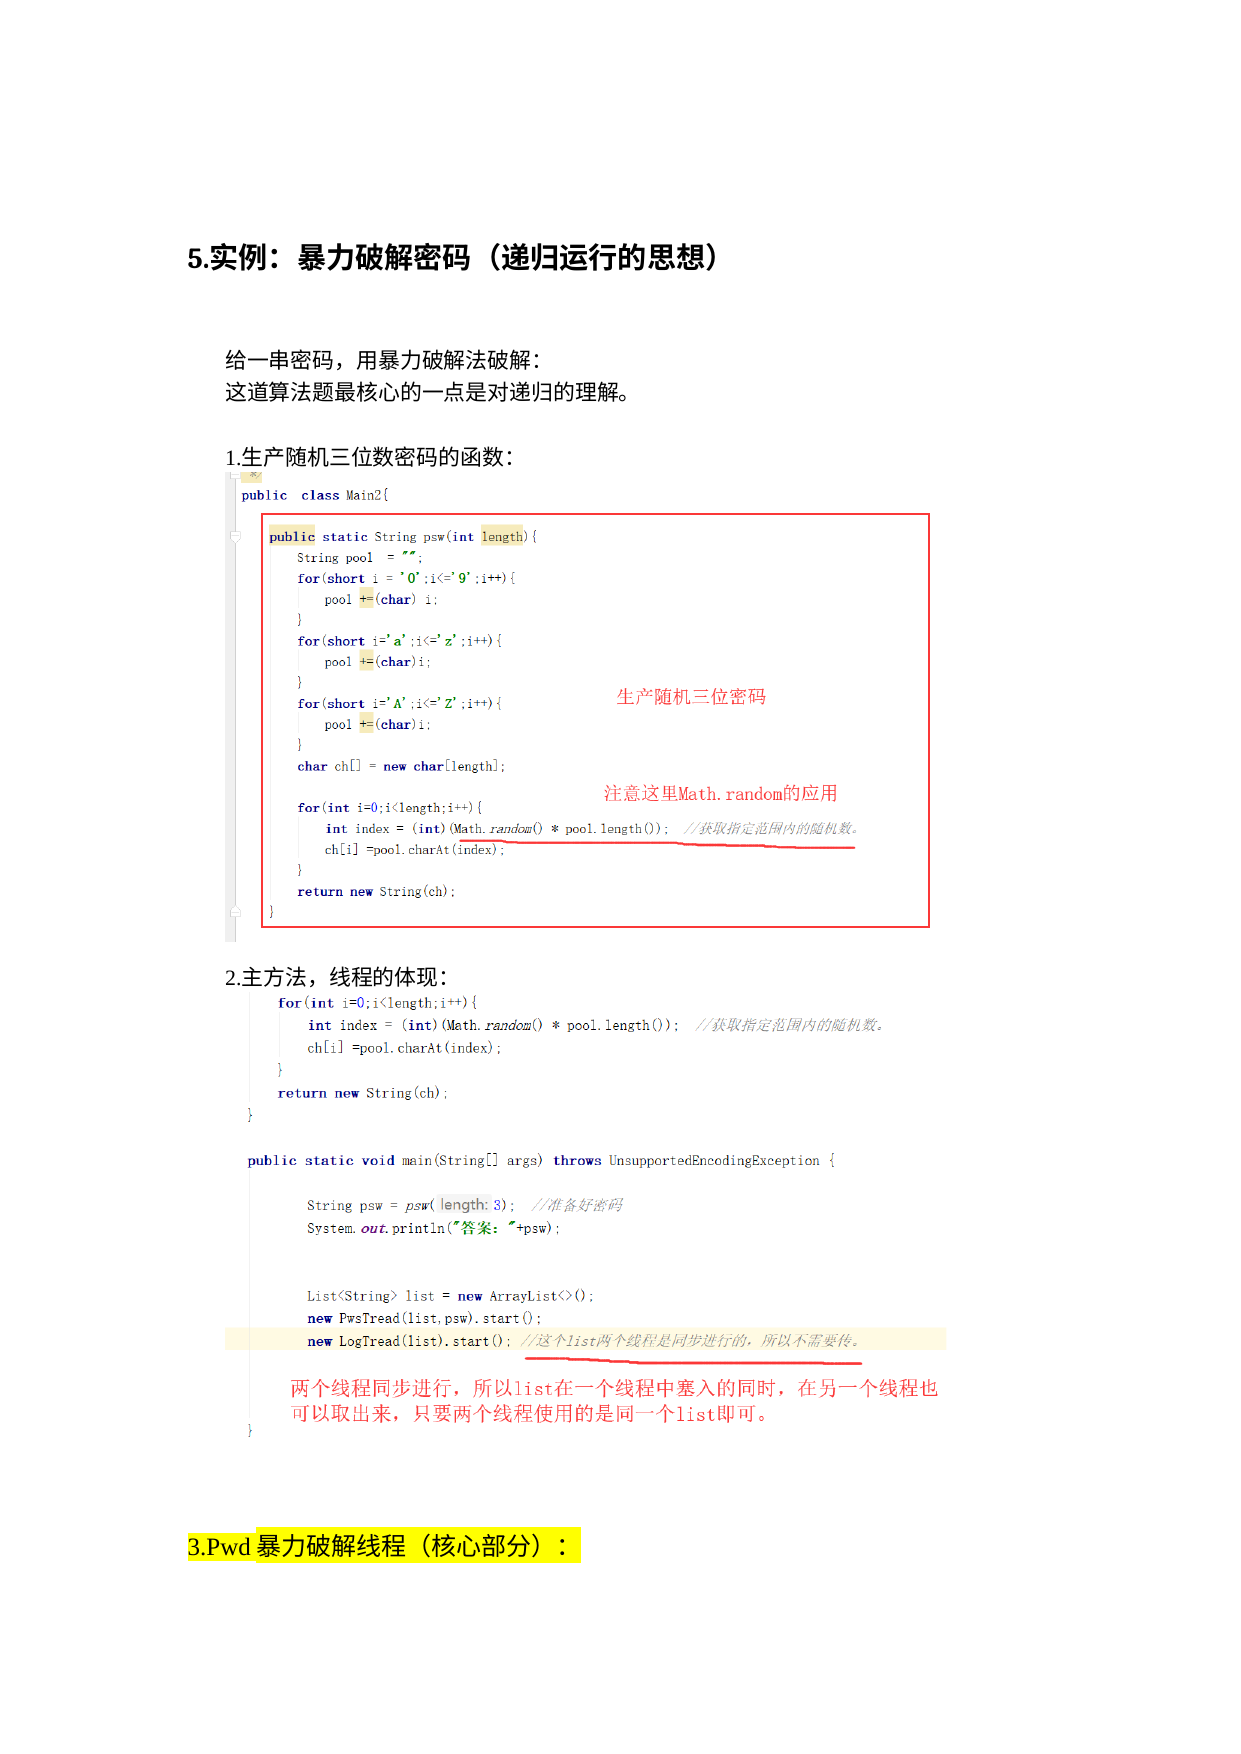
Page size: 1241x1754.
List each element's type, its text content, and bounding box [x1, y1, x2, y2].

list 1.生产随机三位数密码的函数： [225, 440, 1053, 472]
list 2.主方法，线程的体现： [225, 960, 1053, 992]
list 这道算法题最核心的一点是对递归的理解。 [225, 375, 1053, 407]
list 给一串密码，用暴力破解法破解： [225, 342, 1053, 375]
subtitle 5.实例：暴力破解密码（递归运行的思想） [187, 224, 1053, 289]
text 3.Pwd暴力破解线程（核心部分）： [187, 1512, 1053, 1577]
picture [225, 992, 947, 1446]
picture [225, 472, 990, 942]
